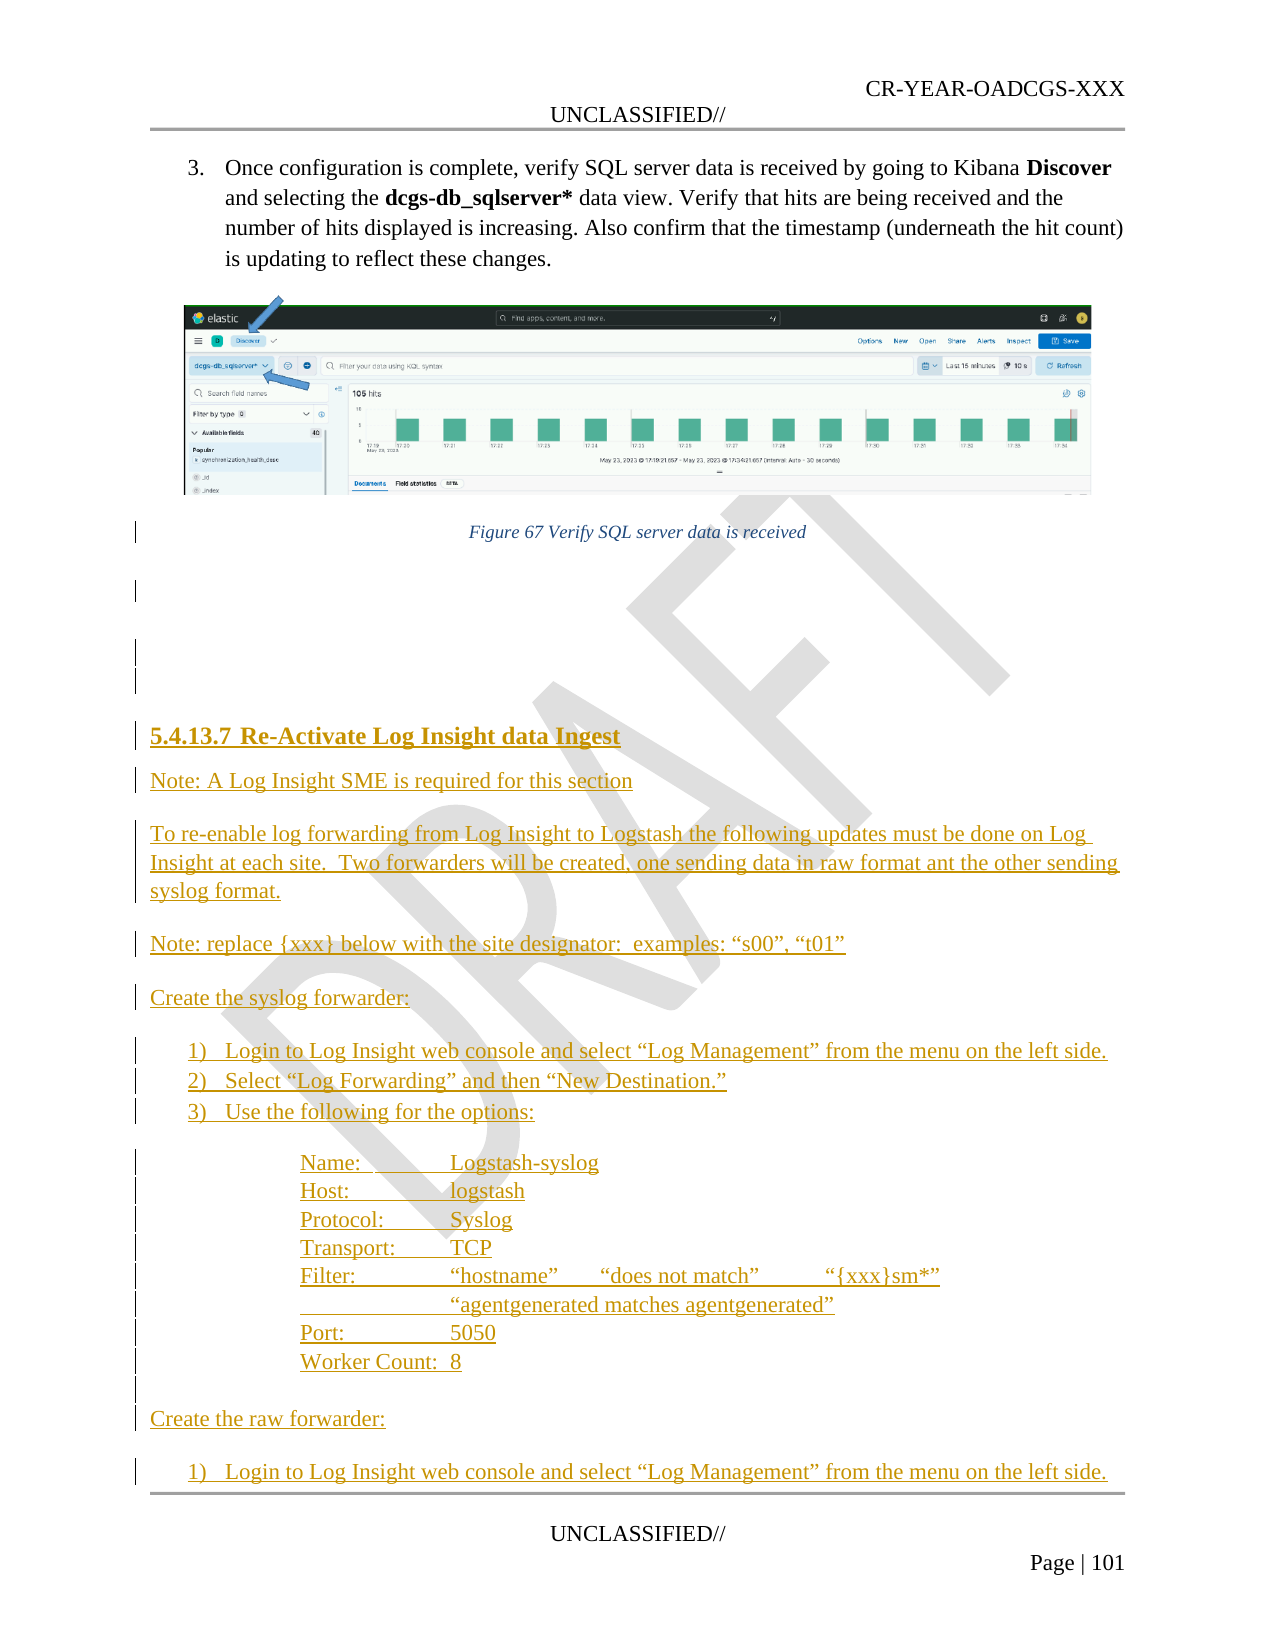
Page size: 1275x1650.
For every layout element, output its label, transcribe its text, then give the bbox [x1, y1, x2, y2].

list Once configuration is complete, verify SQL server data is received by going to Kibana Discover and selecting the dcgs-db_sqlserver* data view. Verify that hits are being received and the number of hits displayed is increasing. Also confirm that the timestamp (underneath the hit count) is updating to reflect these changes. [187, 154, 1125, 271]
picture [183, 295, 1092, 495]
